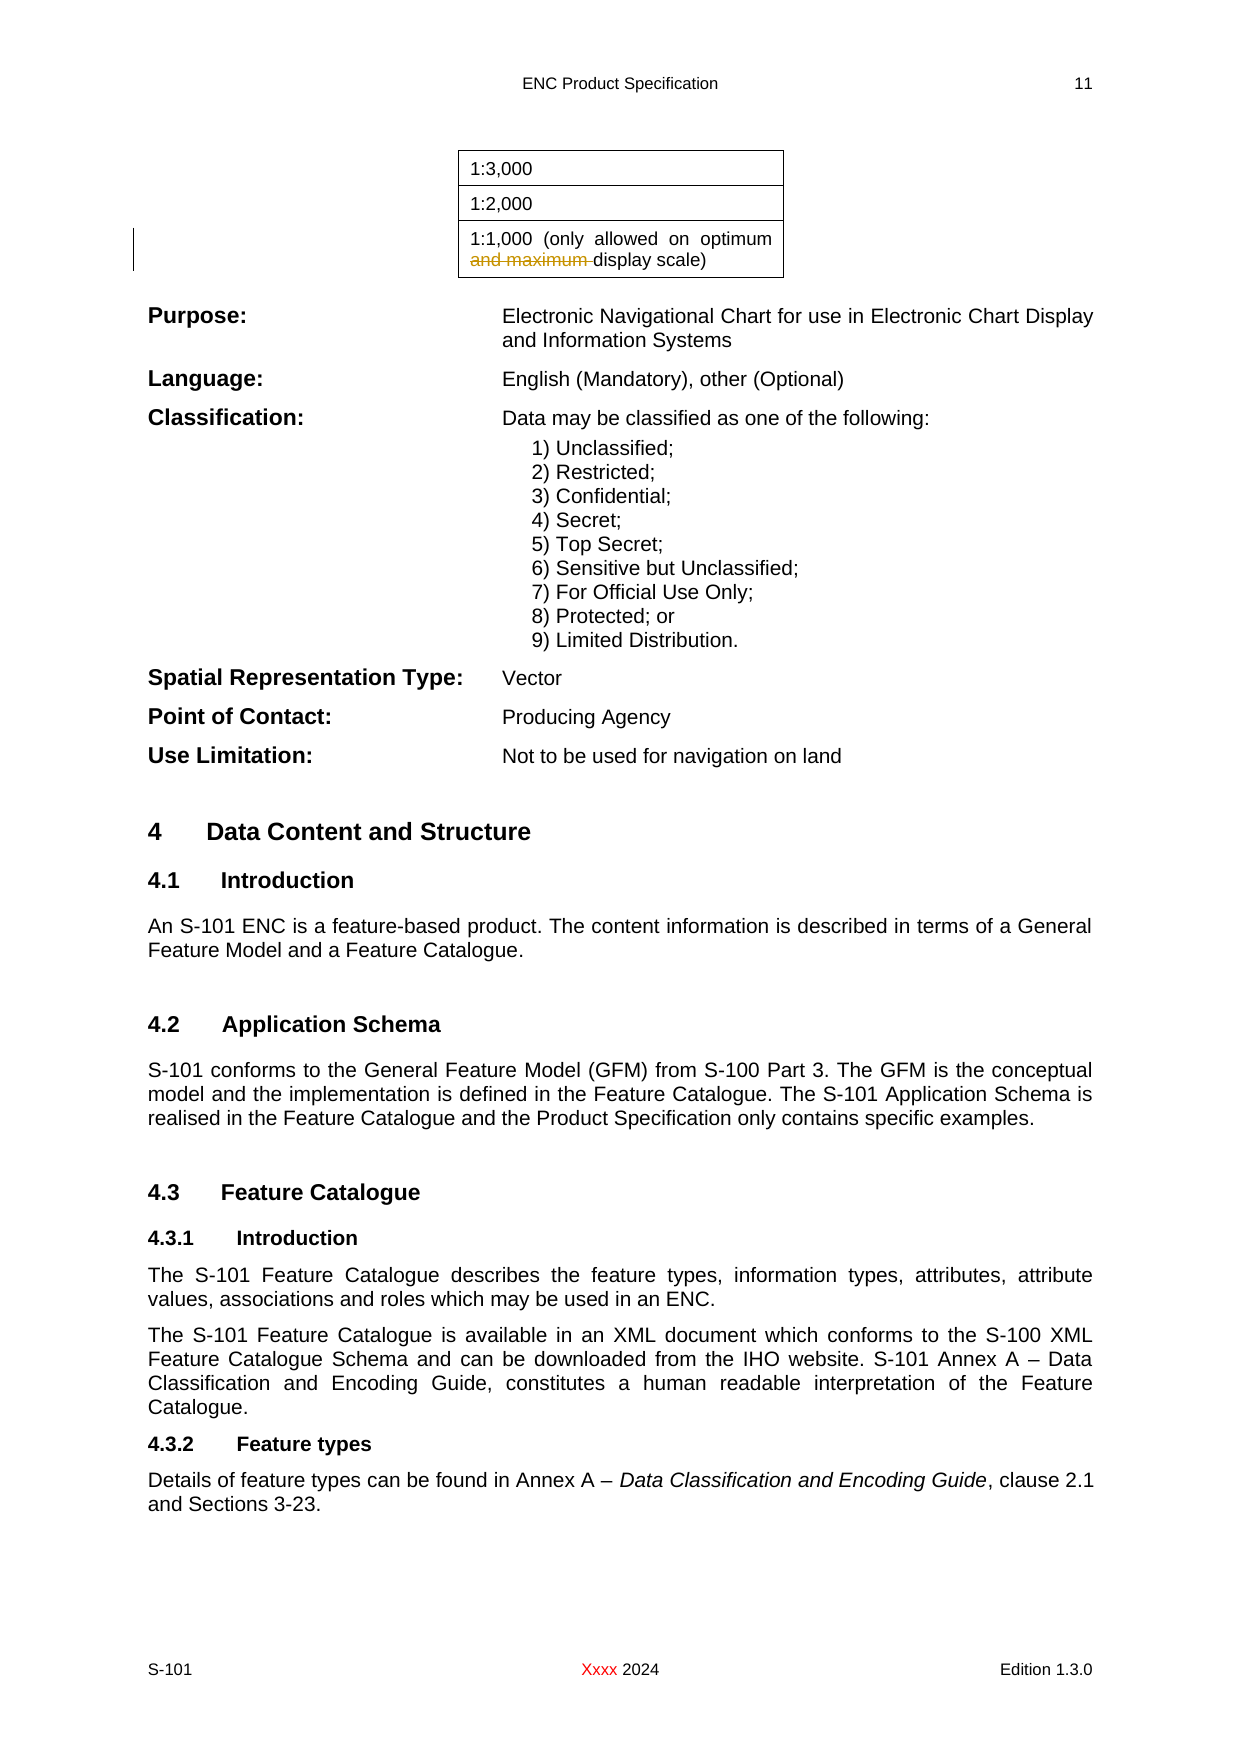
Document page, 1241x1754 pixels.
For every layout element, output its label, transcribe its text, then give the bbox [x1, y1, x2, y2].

subtitle Introduction [148, 867, 1094, 893]
text The S-101 Feature Catalogue describes the feature types, information types, attributes, attribute values, associations and roles which may be used in an ENC. [148, 1263, 1094, 1311]
table_cell 1:3,000 [459, 151, 783, 185]
text 8) Protected; or [531, 604, 1094, 628]
text Use Limitation: Not to be used for navigation on land [148, 742, 1094, 768]
text Classification: Data may be classified as one of the following: [148, 403, 1094, 430]
table_cell 1:2,000 [459, 186, 783, 220]
text Details of feature types can be found in Annex A – Data Classification and Encoding Guide, clause 2.1 and Sections 3-23. [148, 1468, 1094, 1516]
text Purpose: Electronic Navigational Chart for use in Electronic Chart Display and Information Systems [148, 302, 1094, 352]
text 6) Sensitive but Unclassified; [531, 556, 1094, 580]
text 7) For Official Use Only; [531, 580, 1094, 604]
text S-101 conforms to the General Feature Model (GFM) from S-100 Part 3. The GFM is the conceptual model and the implementation is defined in the Feature Catalogue. The S-101 Application Schema is realised in the Feature Catalogue and the Product Specification only contains specific examples. [148, 1058, 1094, 1130]
subtitle Introduction [148, 1226, 1094, 1250]
text 2) Restricted; [531, 460, 1094, 484]
text 3) Confidential; [531, 484, 1094, 508]
text 9) Limited Distribution. [531, 628, 1094, 652]
subtitle Application Schema [148, 1011, 1094, 1037]
subtitle Data Content and Structure [148, 817, 1094, 846]
text Spatial Representation Type: Vector [148, 664, 1094, 691]
table_cell 1:1,000 (only allowed on optimum display scale) [459, 221, 783, 277]
text 1) Unclassified; [531, 436, 1094, 460]
text An S-101 ENC is a feature-based product. The content information is described in terms of a General Feature Model and a Feature Catalogue. [148, 914, 1094, 962]
subtitle Feature types [148, 1431, 1094, 1455]
text Point of Contact: Producing Agency [148, 703, 1094, 729]
text Language: English (Mandatory), other (Optional) [148, 365, 1094, 391]
text The S-101 Feature Catalogue is available in an XML document which conforms to the S-100 XML Feature Catalogue Schema and can be downloaded from the IHO website. S-101 Annex A – Data Classification and Encoding Guide, constitutes a human readable interpretation of the Feature Catalogue. [148, 1323, 1094, 1419]
subtitle Feature Catalogue [148, 1179, 1094, 1205]
text 5) Top Secret; [531, 532, 1094, 556]
text 4) Secret; [531, 508, 1094, 532]
